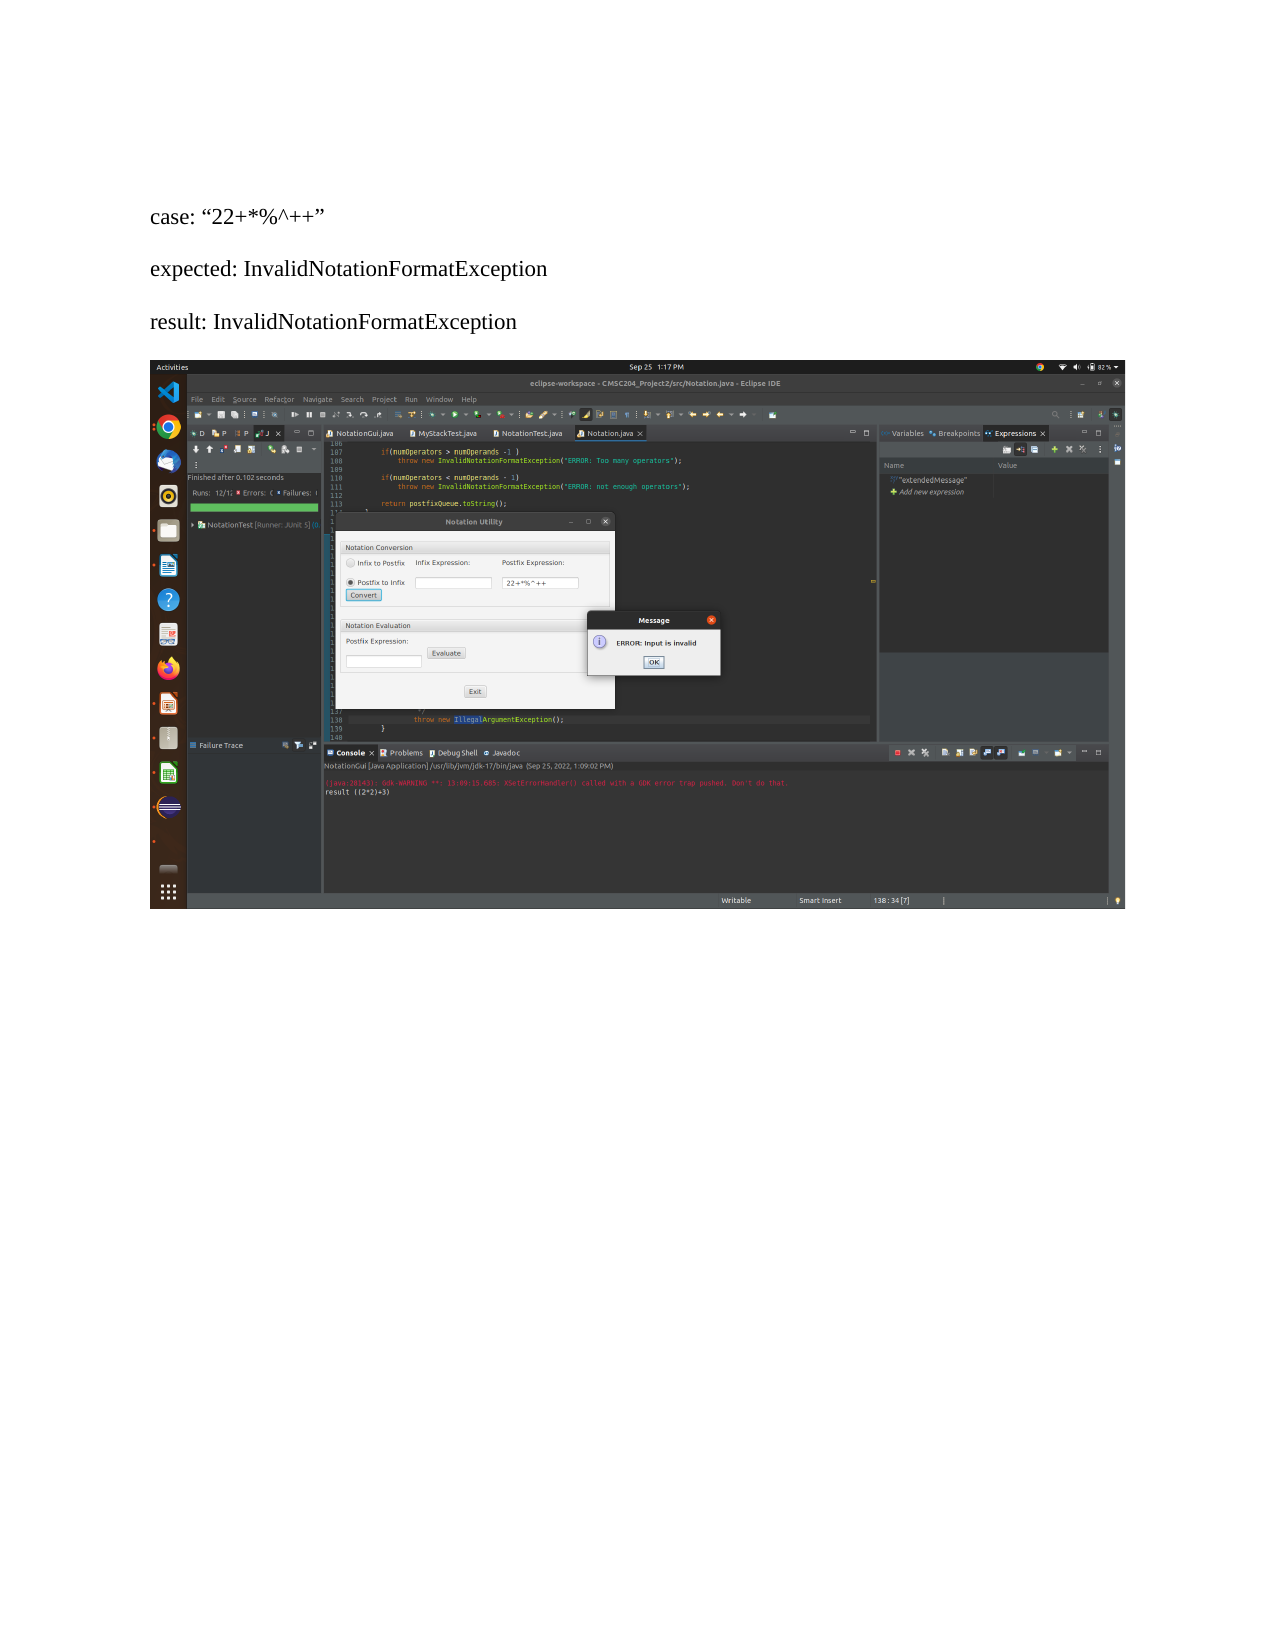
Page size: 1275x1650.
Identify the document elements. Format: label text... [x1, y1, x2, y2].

text case: “22+*%^++” [150, 203, 1125, 229]
text result: InvalidNotationFormatException [150, 308, 1125, 334]
text expected: InvalidNotationFormatException [150, 255, 1125, 282]
picture [150, 360, 1125, 909]
